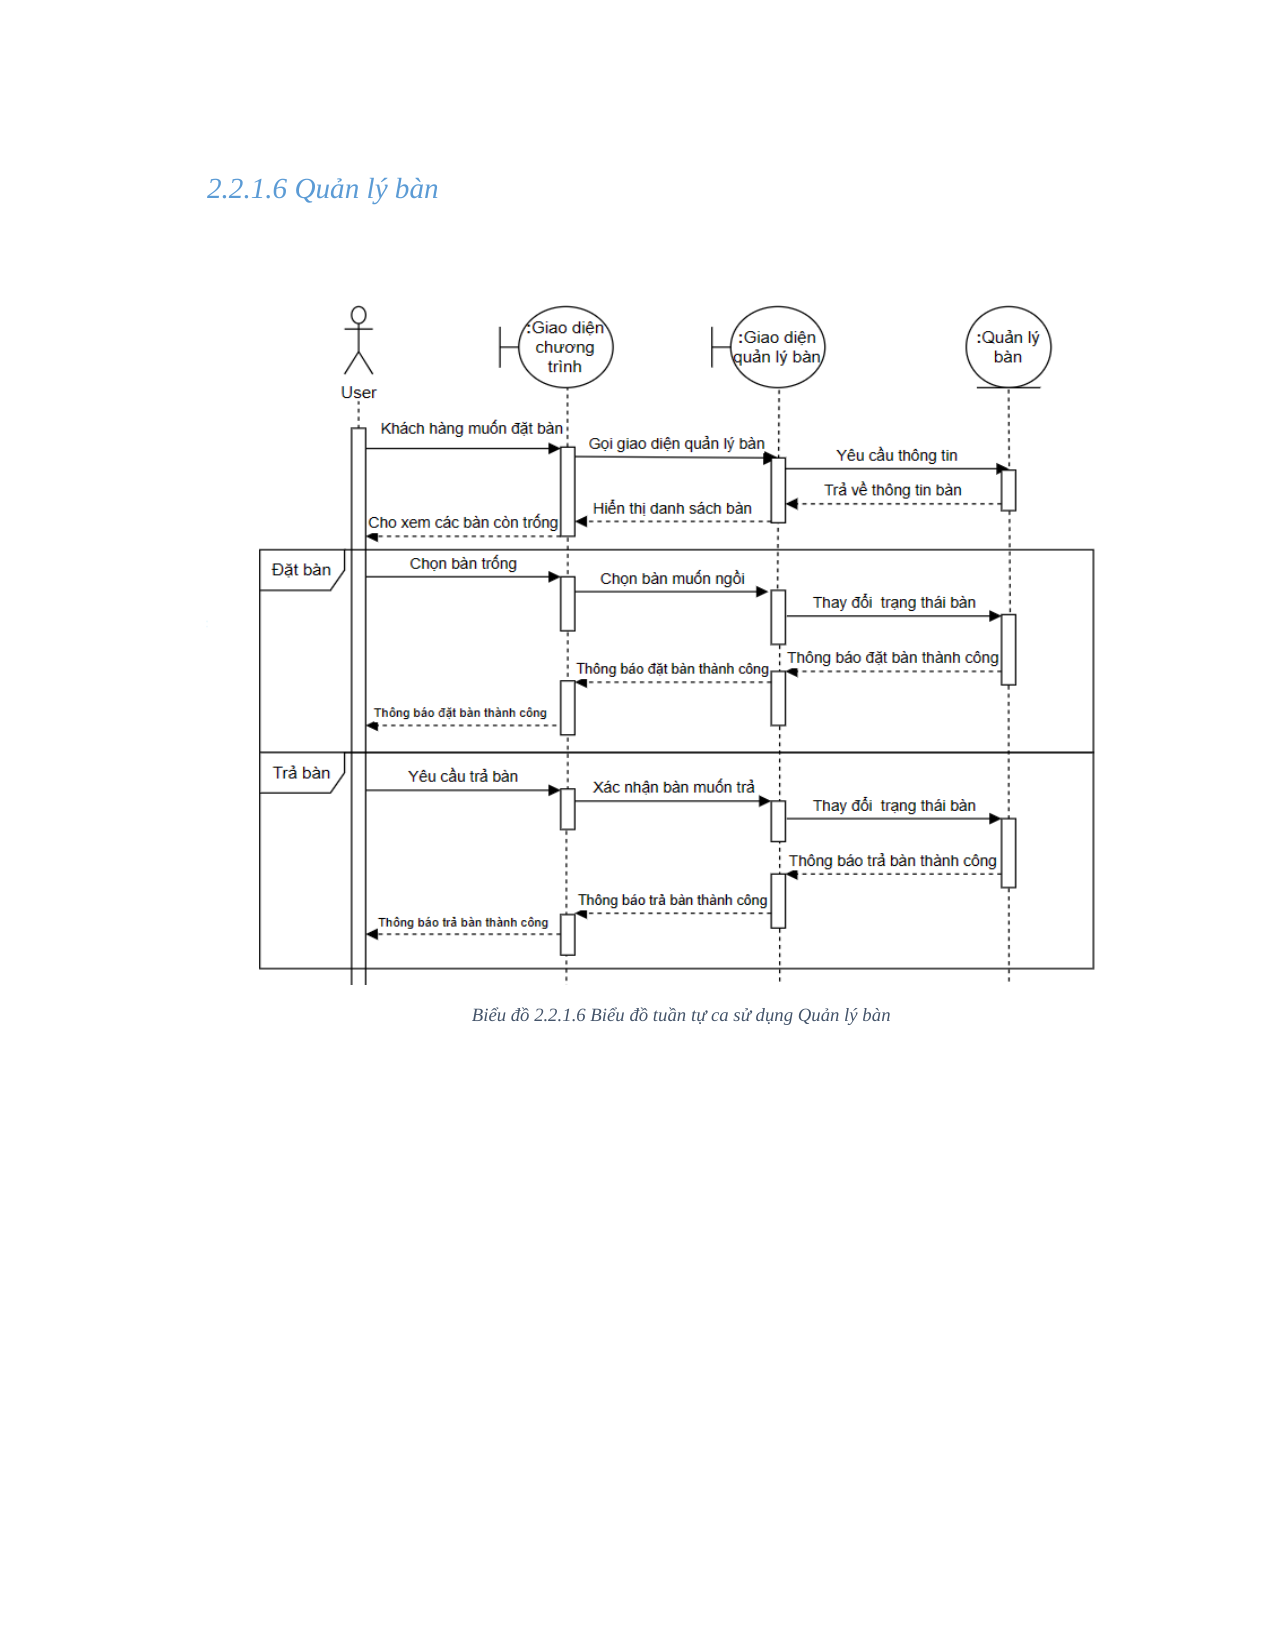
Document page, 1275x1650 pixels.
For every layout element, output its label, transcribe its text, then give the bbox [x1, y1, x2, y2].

text Biểu đồ 2.2.1.6 Biểu đồ tuần tự ca sử dụng Quản lý bàn [207, 1004, 1157, 1026]
picture [206, 276, 1151, 985]
text 2.2.1.6 Quản lý bàn [207, 171, 1157, 204]
